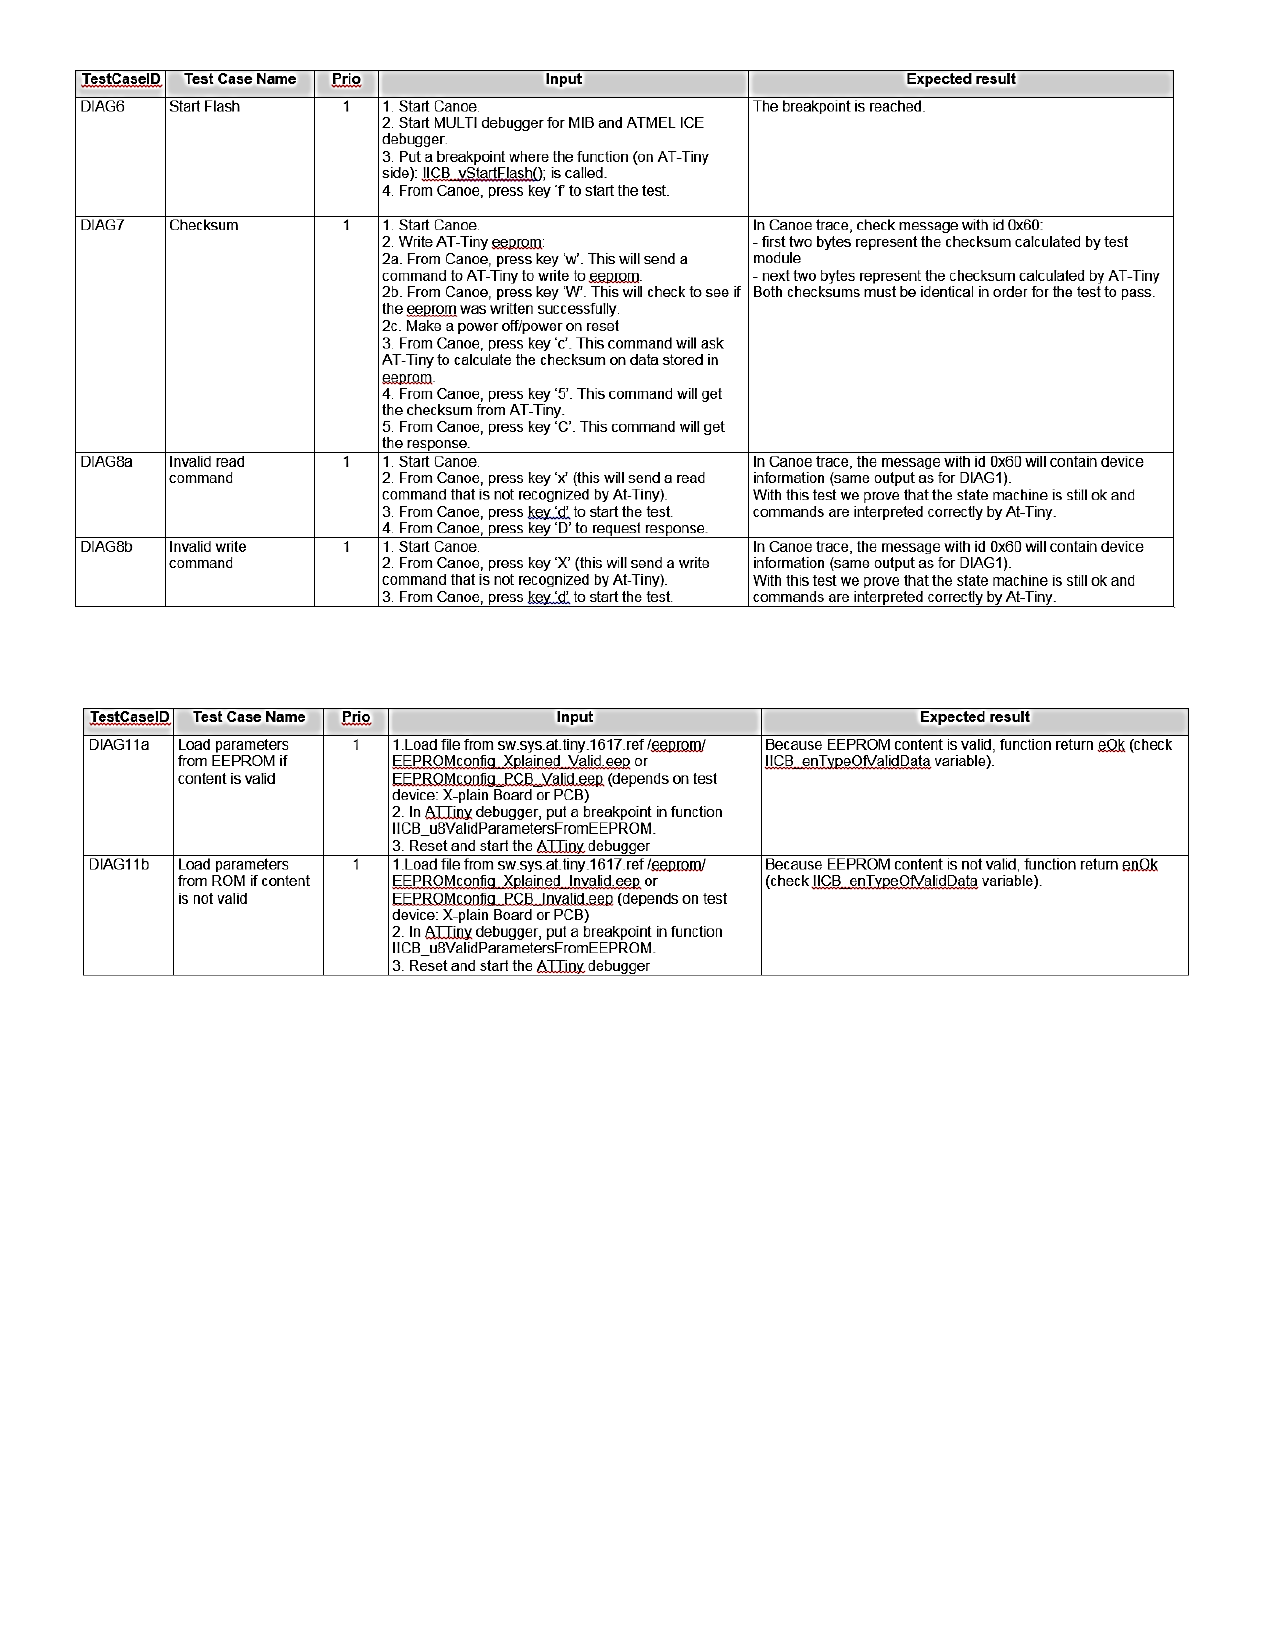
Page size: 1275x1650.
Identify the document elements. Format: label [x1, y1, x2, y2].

picture [79, 705, 1192, 976]
picture [71, 68, 1176, 608]
